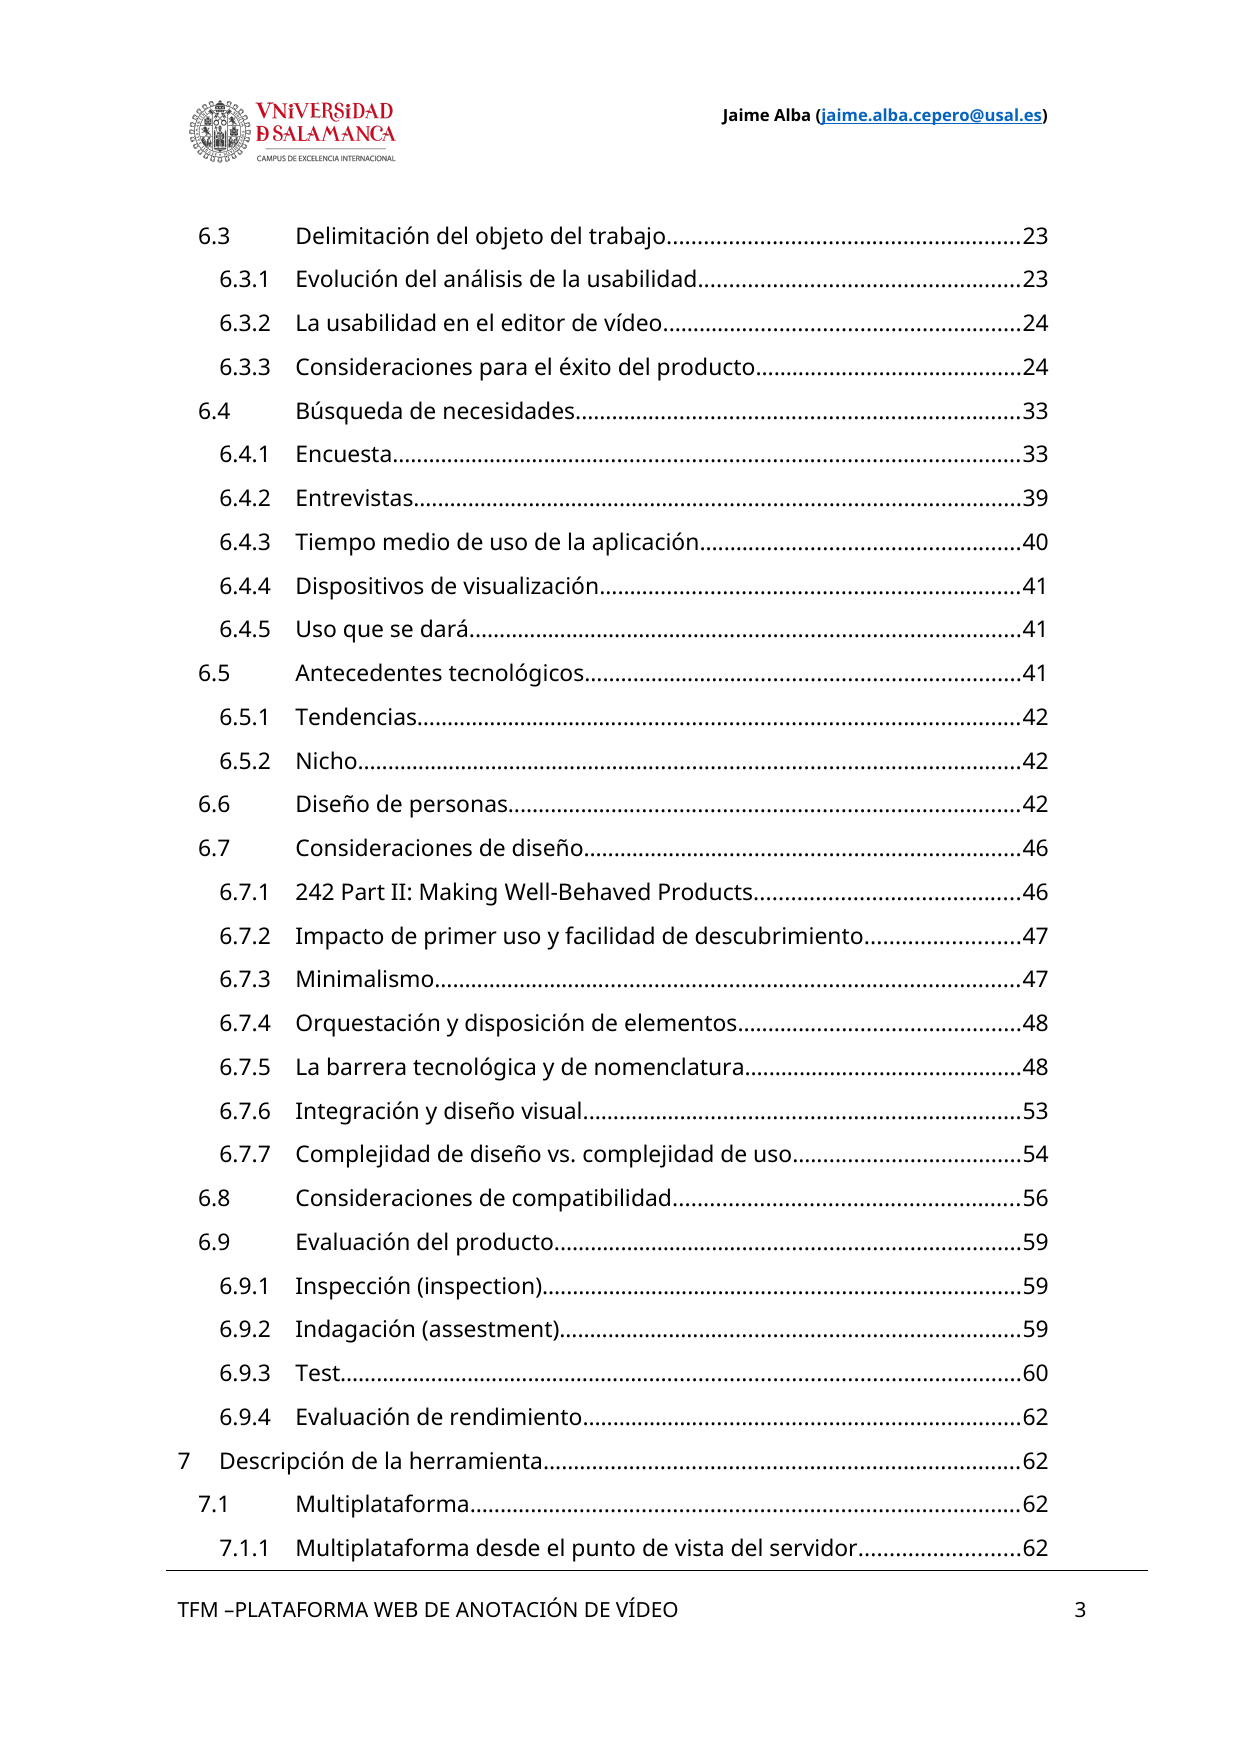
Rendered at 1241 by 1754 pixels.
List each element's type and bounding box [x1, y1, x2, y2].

picture [188, 99, 397, 163]
